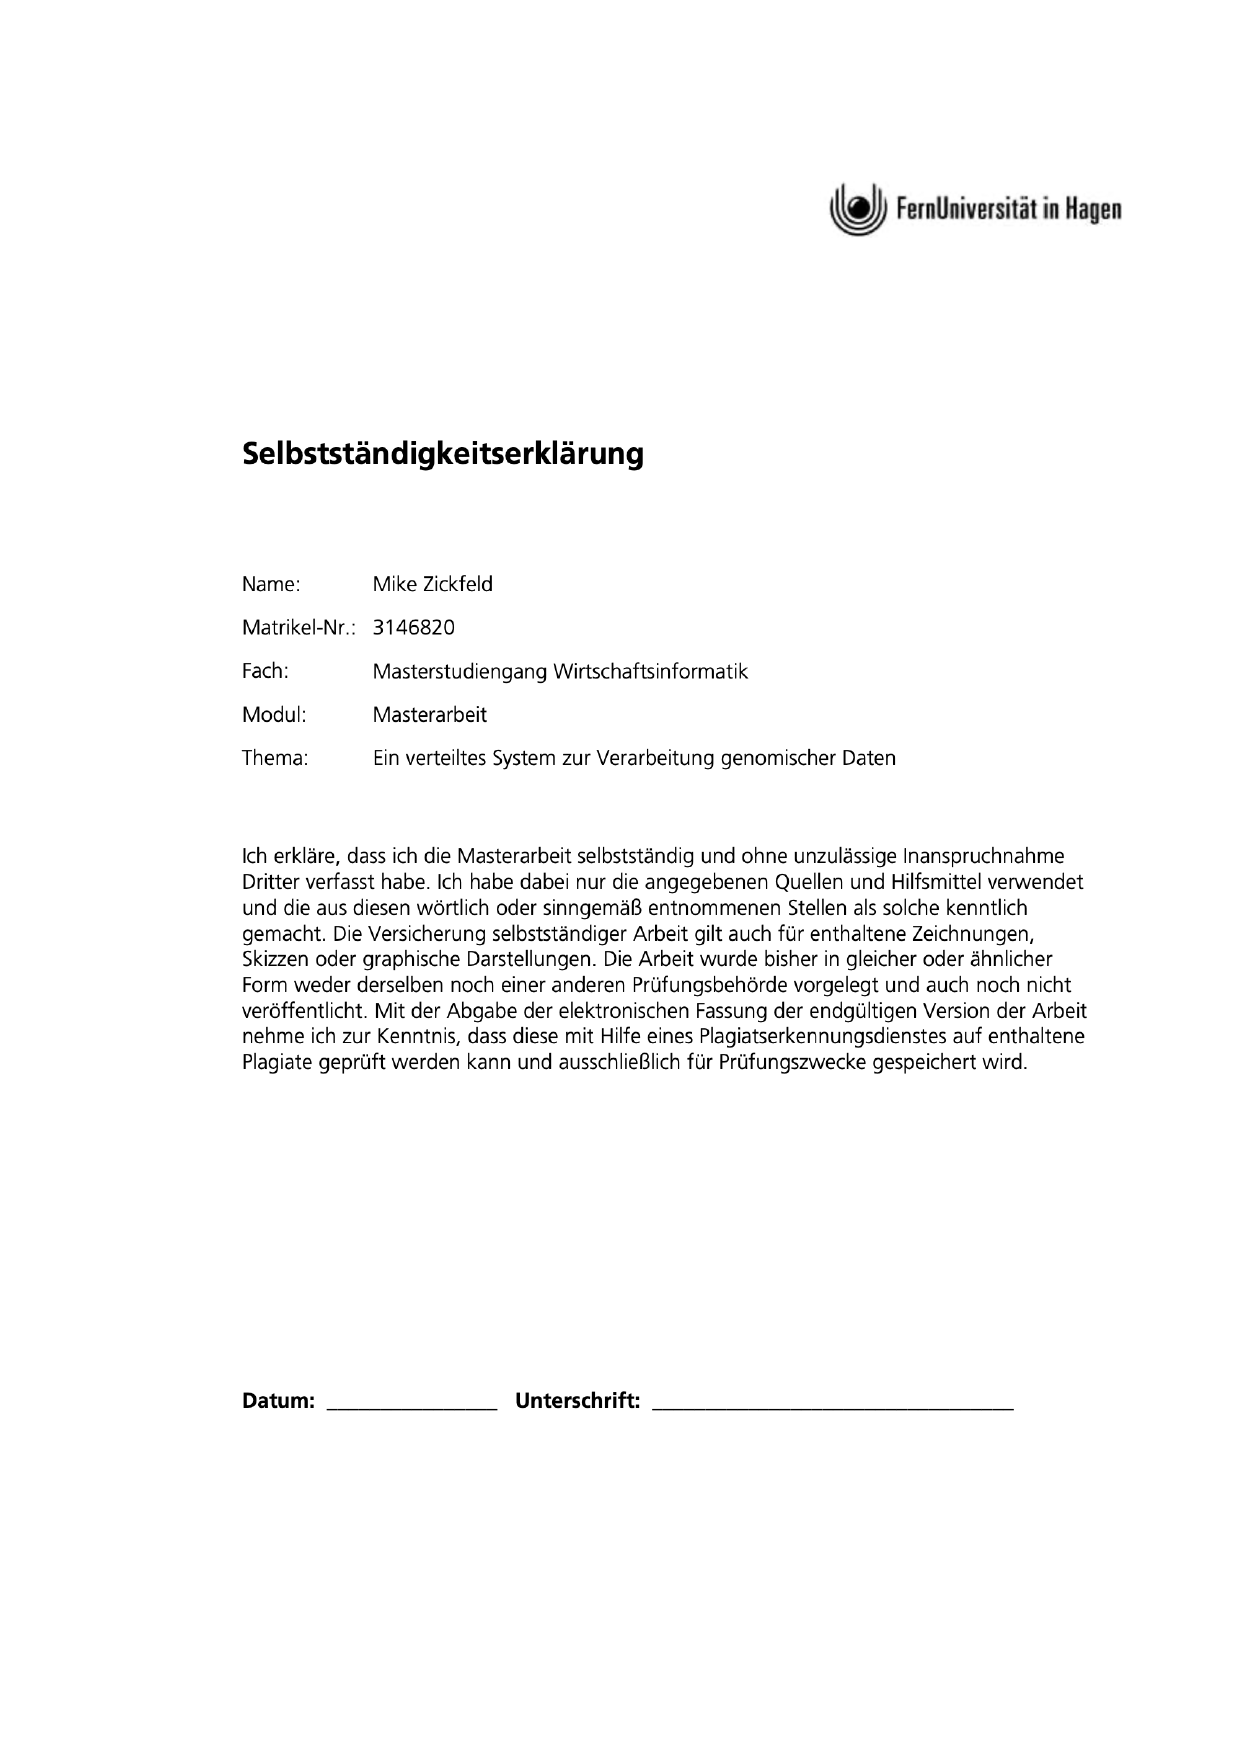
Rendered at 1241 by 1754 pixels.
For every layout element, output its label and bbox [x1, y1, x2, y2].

picture [236, 181, 1123, 1452]
